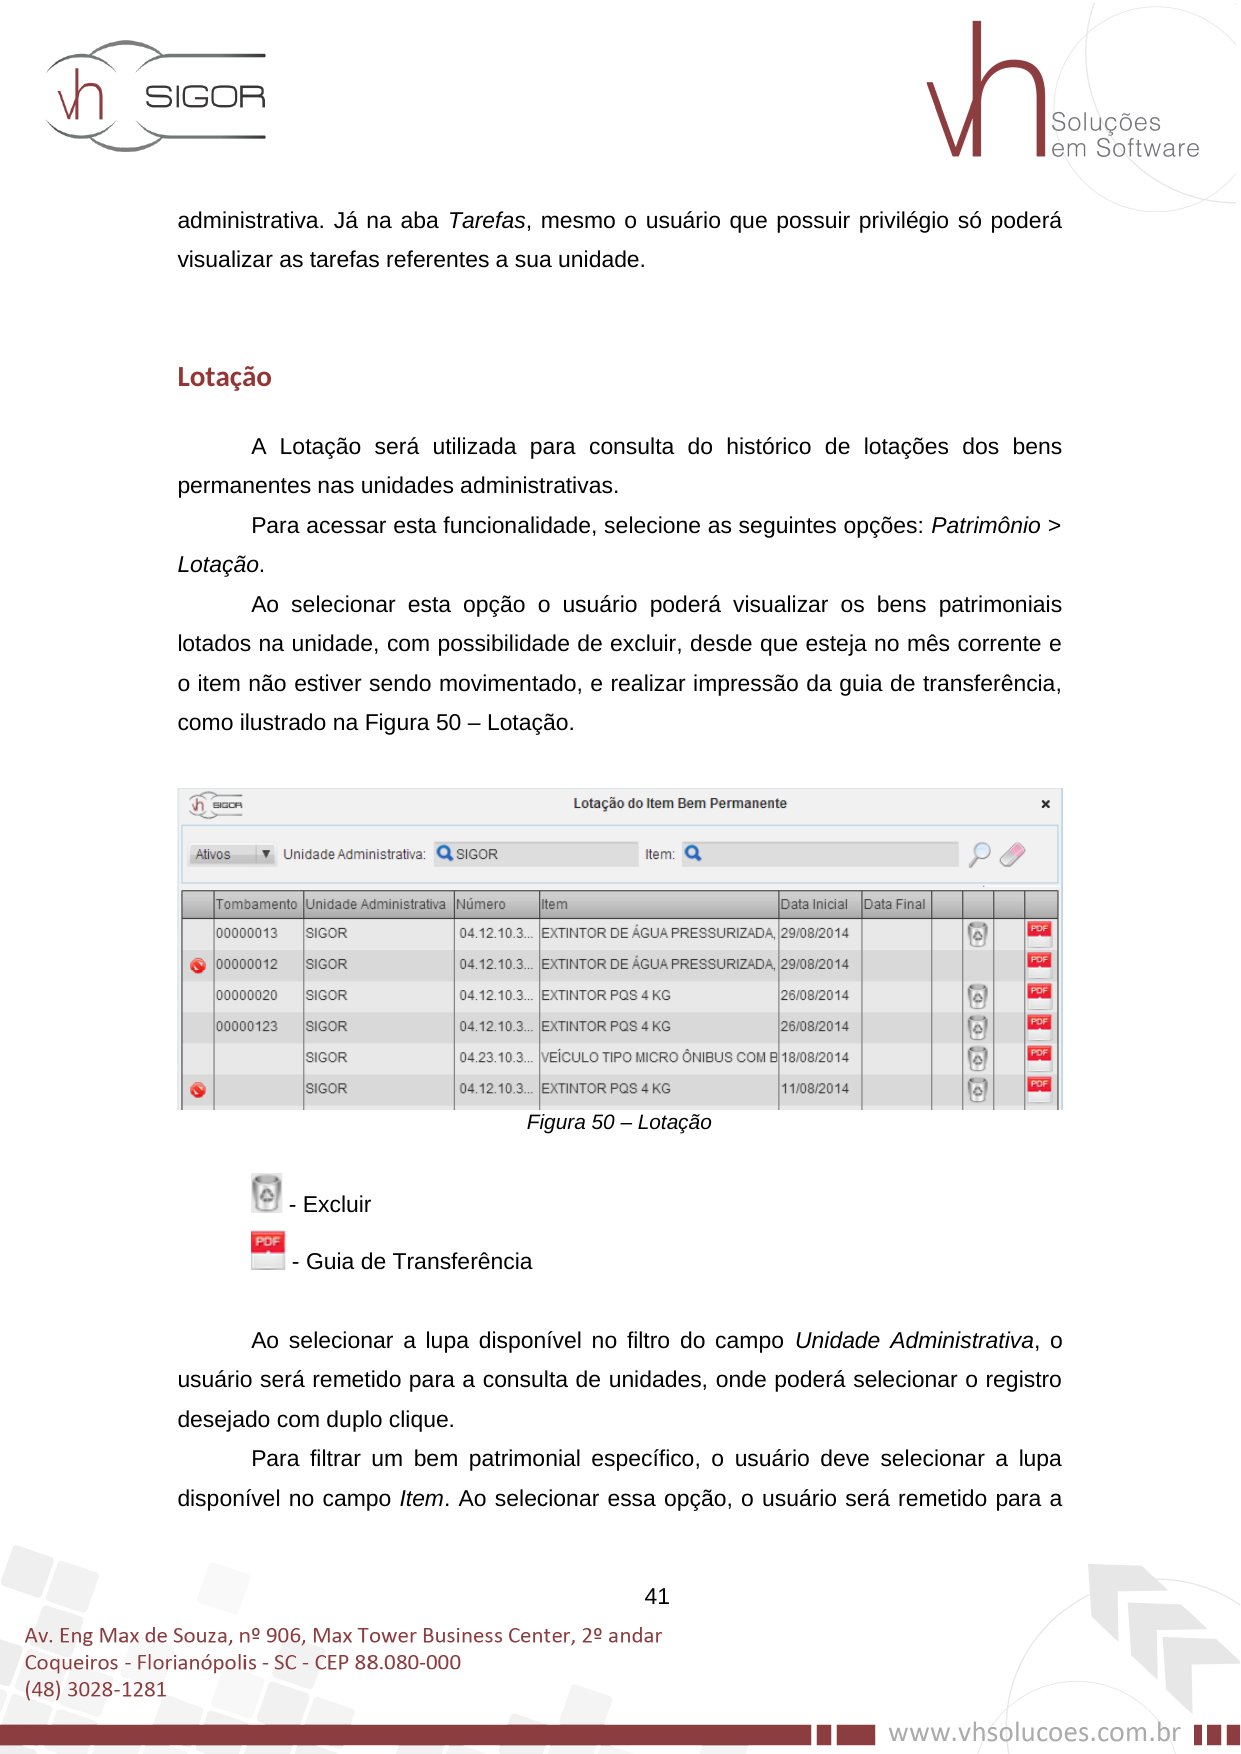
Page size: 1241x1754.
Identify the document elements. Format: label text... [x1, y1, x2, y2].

text Para acessar esta funcionalidade, selecione as seguintes opções: Patrimônio > Lotação. [177, 512, 1063, 577]
text Ao selecionar a lupa disponível no filtro do campo Unidade Administrativa, o usuário será remetido para a consulta de unidades, onde poderá selecionar o registro desejado com duplo clique. [177, 1327, 1063, 1432]
picture [45, 40, 266, 152]
text A Lotação será utilizada para consulta do histórico de lotações dos bens permanentes nas unidades administrativas. [177, 433, 1063, 498]
subtitle Lotação [177, 358, 1063, 393]
picture [251, 1173, 283, 1213]
text Figura 50 – Lotação [177, 1110, 1063, 1134]
picture [0, 1545, 1241, 1754]
picture [251, 1230, 286, 1270]
text - Excluir [177, 1173, 1063, 1217]
picture [177, 788, 1063, 1110]
text Ao selecionar esta opção o usuário poderá visualizar os bens patrimoniais lotados na unidade, com possibilidade de excluir, desde que esteja no mês corrente e o item não estiver sendo movimentado, e realizar impressão da guia de transferência, como ilustrado na Figura 50 – Lotação. [177, 591, 1063, 735]
text - Guia de Transferência [177, 1230, 1063, 1274]
picture [926, 3, 1236, 212]
